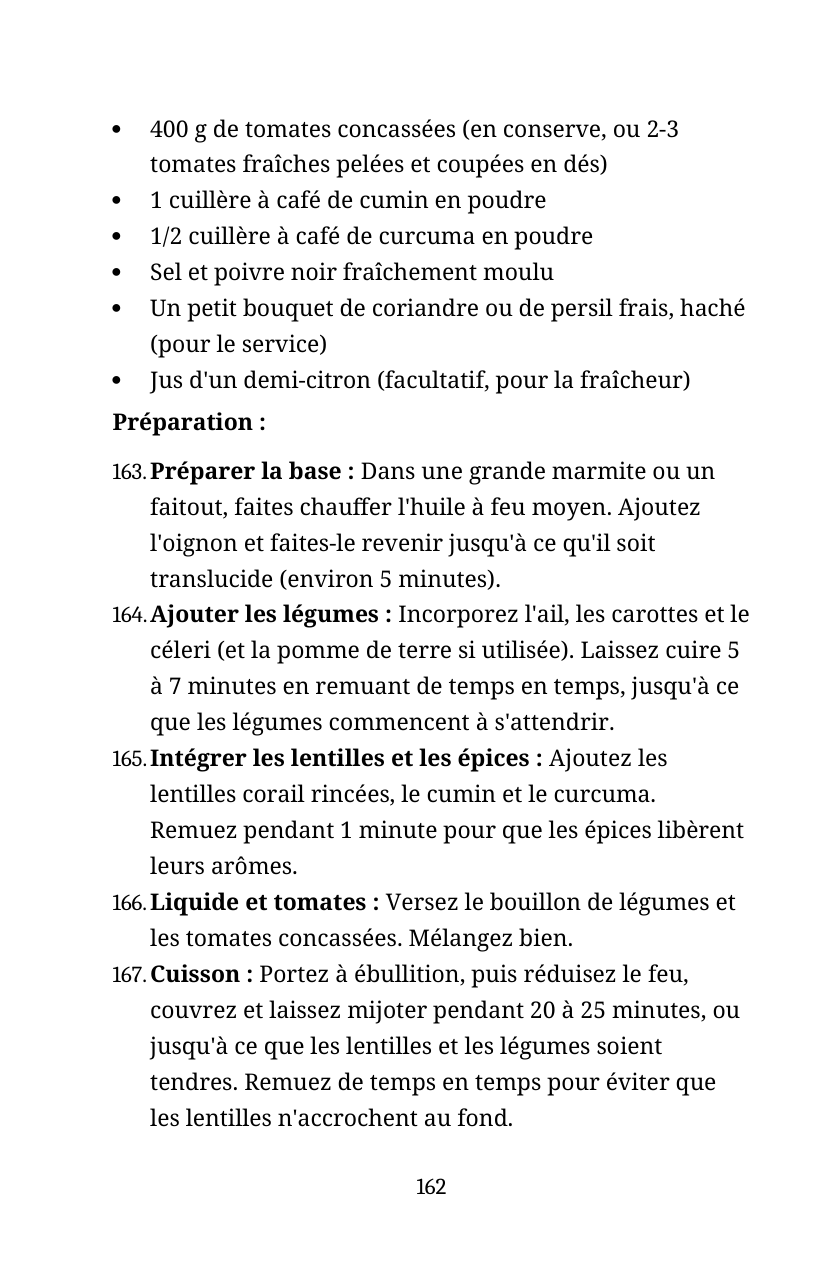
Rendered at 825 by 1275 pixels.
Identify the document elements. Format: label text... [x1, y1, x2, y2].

list Liquide et tomates : Versez le bouillon de légumes et les tomates concassées. Mélangez bien. [112, 886, 750, 953]
list Cuisson : Portez à ébullition, puis réduisez le feu, couvrez et laissez mijoter pendant 20 à 25 minutes, ou jusqu'à ce que les lentilles et les légumes soient tendres. Remuez de temps en temps pour éviter que les lentilles n'accrochent au fond. [112, 958, 750, 1133]
list Un petit bouquet de coriandre ou de persil frais, haché (pour le service) [112, 292, 750, 359]
list Sel et poivre noir fraîchement moulu [112, 256, 750, 287]
list 400 g de tomates concassées (en conserve, ou 2-3 tomates fraîches pelées et coupées en dés) [112, 112, 750, 180]
list Intégrer les lentilles et les épices : Ajoutez les lentilles corail rincées, le cumin et le curcuma. Remuez pendant 1 minute pour que les épices libèrent leurs arômes. [112, 742, 750, 881]
list Préparer la base : Dans une grande marmite ou un faitout, faites chauffer l'huile à feu moyen. Ajoutez l'oignon et faites-le revenir jusqu'à ce qu'il soit translucide (environ 5 minutes). [112, 455, 750, 594]
list 1/2 cuillère à café de curcuma en poudre [112, 220, 750, 252]
text Préparation : [112, 406, 750, 437]
list Ajouter les légumes : Incorporez l'ail, les carottes et le céleri (et la pomme de terre si utilisée). Laissez cuire 5 à 7 minutes en remuant de temps en temps, jusqu'à ce que les légumes commencent à s'attendrir. [112, 598, 750, 737]
list Jus d'un demi-citron (facultatif, pour la fraîcheur) [112, 364, 750, 395]
list 1 cuillère à café de cumin en poudre [112, 184, 750, 216]
